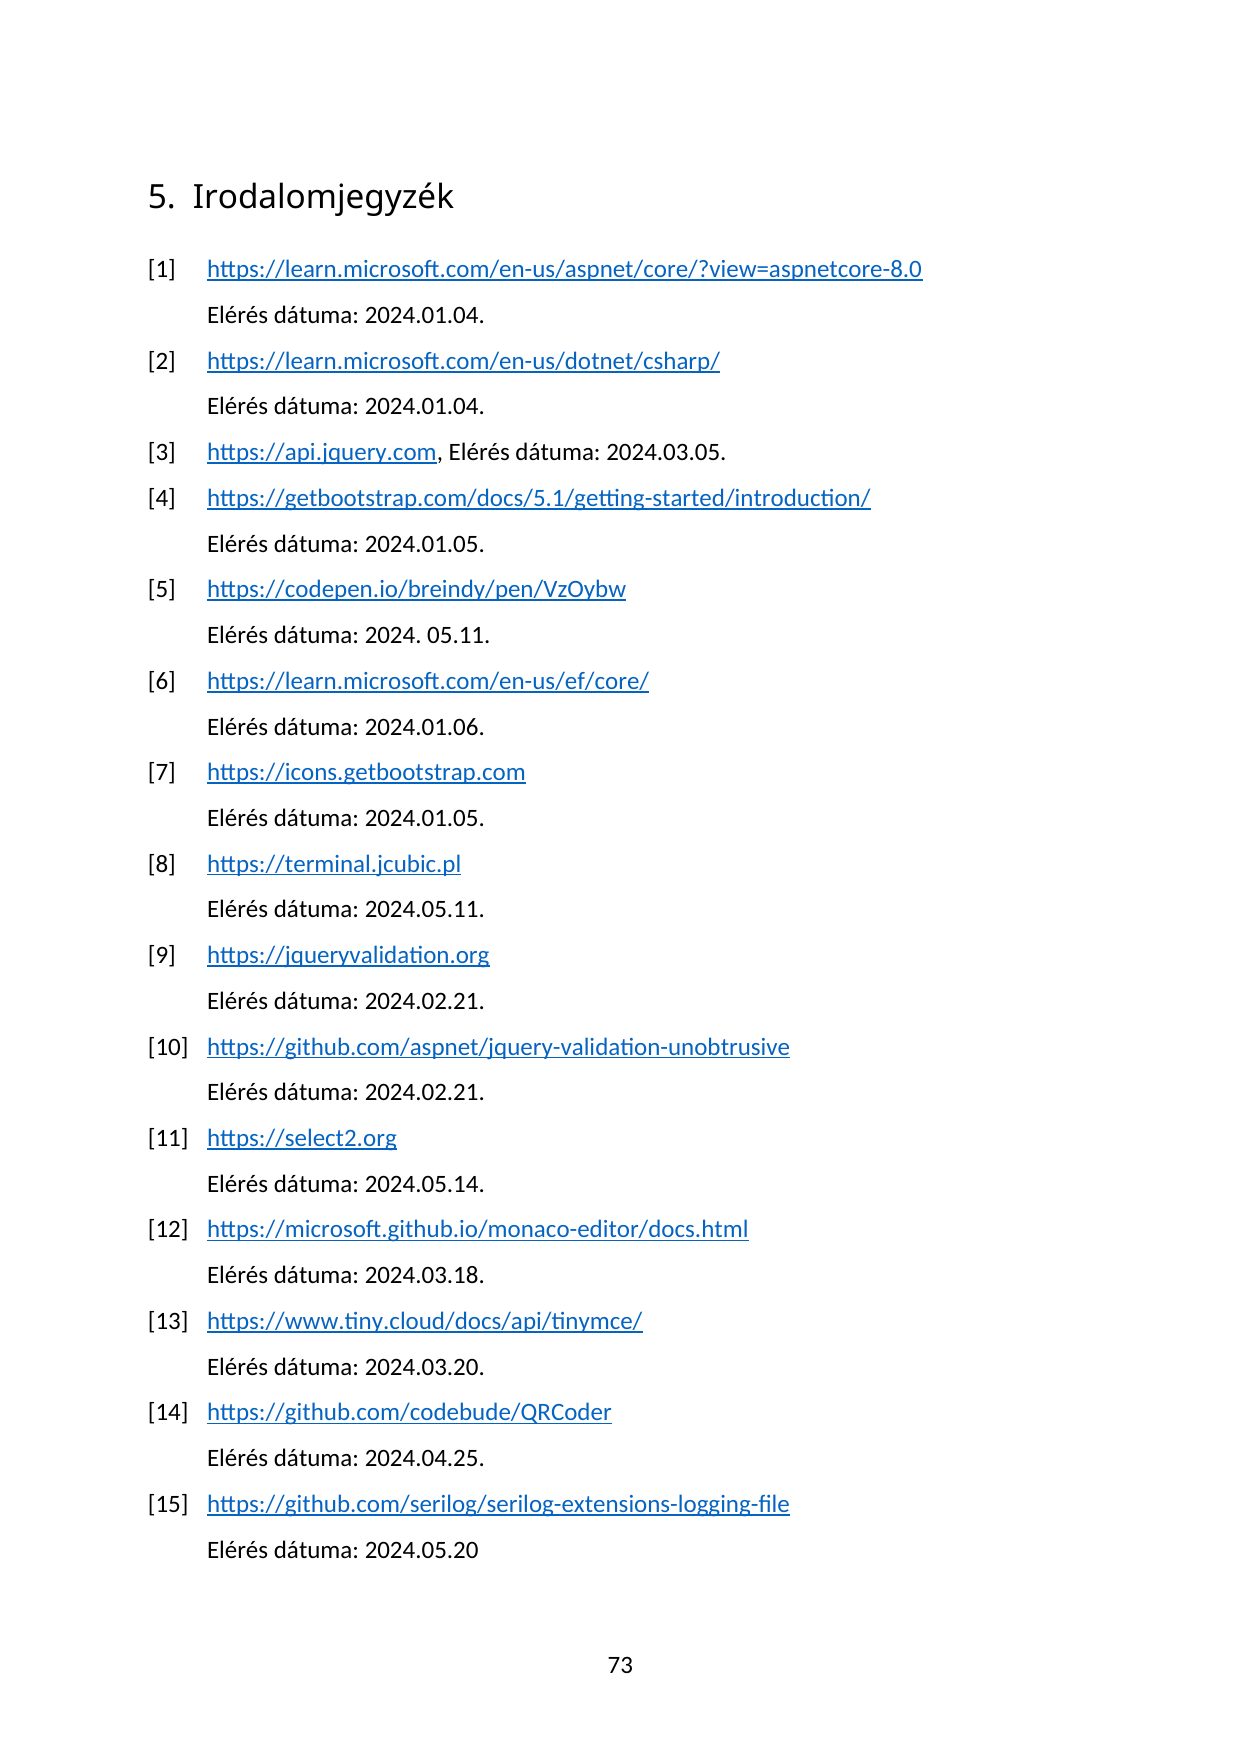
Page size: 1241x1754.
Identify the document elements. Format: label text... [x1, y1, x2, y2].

list Elérés dátuma: 2024.03.18. [207, 1259, 1092, 1290]
list https://codepen.io/breindy/pen/VzOybw Elérés dátuma: 2024. 05.11. [148, 573, 1092, 650]
list https://github.com/codebude/QRCoder Elérés dátuma: 2024.04.25. [148, 1397, 1092, 1473]
list https://jqueryvalidation.org Elérés dátuma: 2024.02.21. [148, 939, 1092, 1016]
list https://learn.microsoft.com/en-us/dotnet/csharp/ Elérés dátuma: 2024.01.04. [148, 345, 1092, 421]
subtitle Irodalomjegyzék [148, 173, 1092, 218]
list https://icons.getbootstrap.com Elérés dátuma: 2024.01.05. [148, 756, 1092, 833]
list https://api.jquery.com, Elérés dátuma: 2024.03.05. [148, 436, 1092, 467]
list https://learn.microsoft.com/en-us/ef/core/ Elérés dátuma: 2024.01.06. [148, 665, 1092, 741]
list https://terminal.jcubic.pl Elérés dátuma: 2024.05.11. [148, 848, 1092, 924]
list https://select2.org Elérés dátuma: 2024.05.14. [148, 1122, 1092, 1198]
list https://www.tiny.cloud/docs/api/tinymce/ Elérés dátuma: 2024.03.20. [148, 1305, 1092, 1381]
list https://learn.microsoft.com/en-us/aspnet/core/?view=aspnetcore-8.0 Elérés dátuma: 2024.01.04. [148, 253, 1092, 329]
list https://getbootstrap.com/docs/5.1/getting-started/introduction/ Elérés dátuma: 2024.01.05. [148, 482, 1092, 558]
list https://github.com/aspnet/jquery-validation-unobtrusive Elérés dátuma: 2024.02.21. [148, 1031, 1092, 1107]
list https://microsoft.github.io/monaco-editor/docs.html [148, 1214, 1092, 1244]
list https://github.com/serilog/serilog-extensions-logging-file Elérés dátuma: 2024.05.20 [148, 1488, 1092, 1564]
